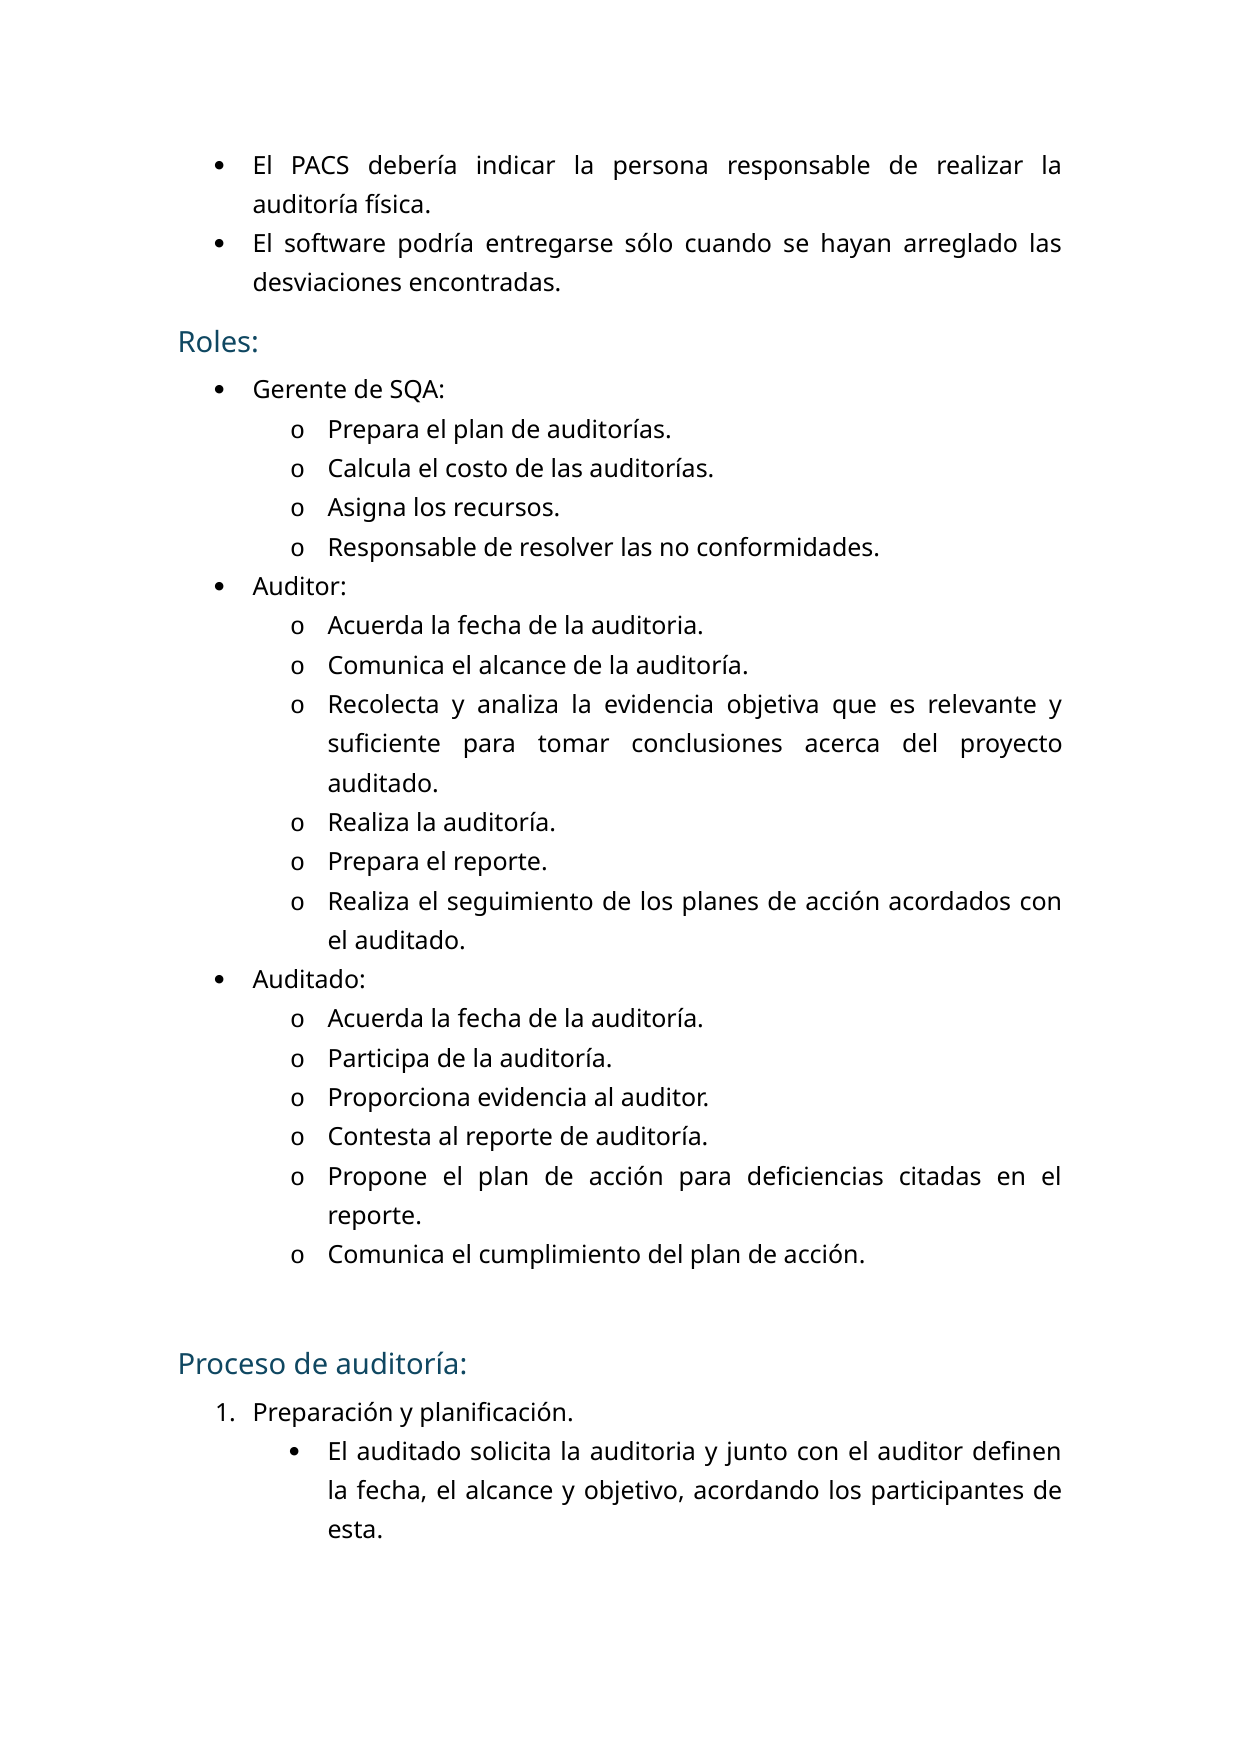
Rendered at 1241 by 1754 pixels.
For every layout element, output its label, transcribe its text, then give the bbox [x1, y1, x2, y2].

subtitle Proceso de auditoría: [177, 1343, 1063, 1383]
list Comunica el alcance de la auditoría. [290, 647, 1063, 682]
list Recolecta y analiza la evidencia objetiva que es relevante y suficiente para tomar conclusiones acerca del proyecto auditado. [290, 687, 1063, 799]
list Auditor: [215, 569, 1063, 603]
list Asigna los recursos. [290, 490, 1063, 524]
list Acuerda la fecha de la auditoria. [290, 608, 1063, 642]
list Contesta al reporte de auditoría. [290, 1119, 1063, 1153]
list El software podría entregarse sólo cuando se hayan arreglado las desviaciones encontradas. [215, 226, 1063, 299]
list Prepara el reporte. [290, 844, 1063, 878]
list Proporciona evidencia al auditor. [290, 1079, 1063, 1114]
list Calcula el costo de las auditorías. [290, 451, 1063, 485]
list Participa de la auditoría. [290, 1040, 1063, 1074]
list Realiza el seguimiento de los planes de acción acordados con el auditado. [290, 883, 1063, 957]
list Acuerda la fecha de la auditoría. [290, 1001, 1063, 1035]
list Auditado: [215, 962, 1063, 996]
list Comunica el cumplimiento del plan de acción. [290, 1237, 1063, 1271]
list Prepara el plan de auditorías. [290, 411, 1063, 446]
list Realiza la auditoría. [290, 804, 1063, 839]
list Responsable de resolver las no conformidades. [290, 529, 1063, 564]
list El auditado solicita la auditoria y junto con el auditor definen la fecha, el alcance y objetivo, acordando los participantes de esta. [290, 1434, 1063, 1546]
list El PACS debería indicar la persona responsable de realizar la auditoría física. [215, 148, 1063, 221]
list Preparación y planificación. [215, 1394, 1063, 1428]
list Propone el plan de acción para deficiencias citadas en el reporte. [290, 1158, 1063, 1232]
subtitle Roles: [177, 321, 1063, 361]
list Gerente de SQA: [215, 372, 1063, 406]
